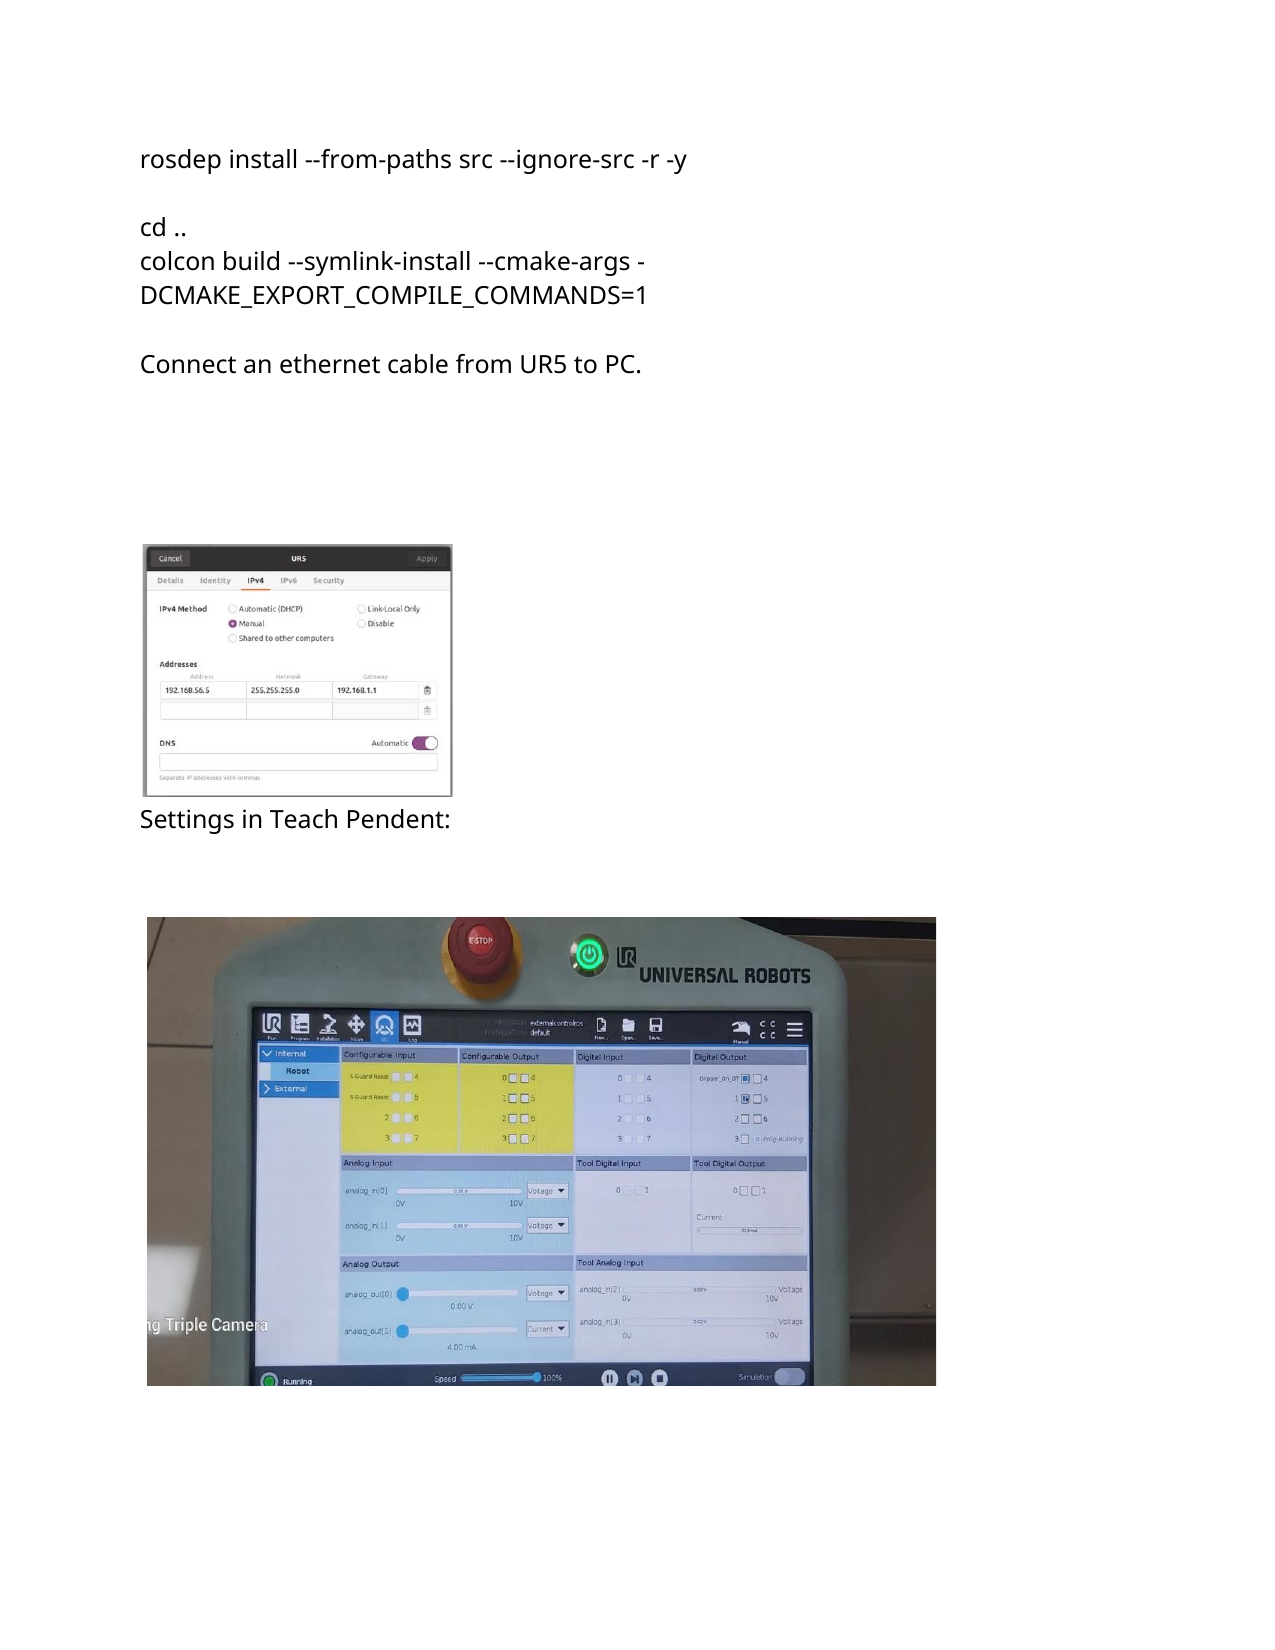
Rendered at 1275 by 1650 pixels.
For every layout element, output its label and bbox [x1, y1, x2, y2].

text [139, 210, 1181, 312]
picture [142, 544, 453, 797]
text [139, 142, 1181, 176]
picture [147, 917, 937, 1386]
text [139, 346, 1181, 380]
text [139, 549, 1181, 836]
